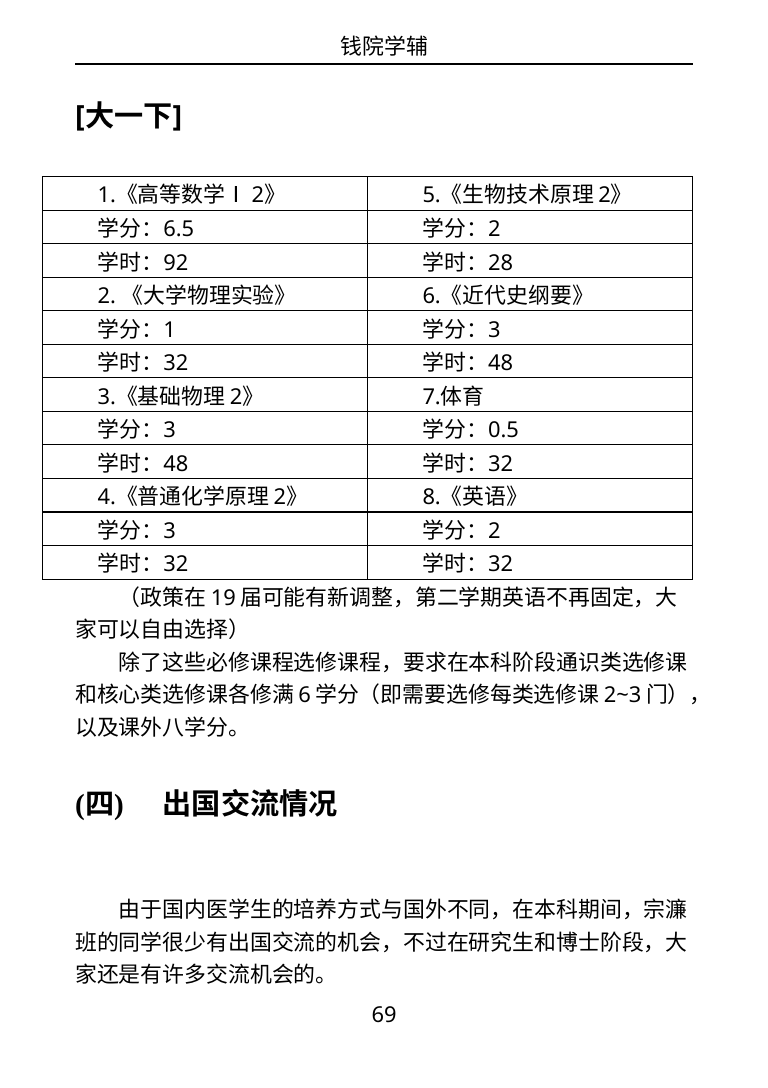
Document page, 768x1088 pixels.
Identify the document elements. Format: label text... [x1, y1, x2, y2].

text 除了这些必修课程选修课程，要求在本科阶段通识类选修课和核心类选修课各修满6学分（即需要选修每类选修课2~3门），以及课外八学分。 [75, 644, 693, 742]
table_cell 7.体育 [368, 378, 692, 411]
table_cell 学分：2 [368, 513, 692, 545]
table_cell 3.《基础物理2》 [43, 378, 367, 411]
table_cell 学分：3 [43, 513, 367, 545]
table_cell 学分：3 [368, 311, 692, 344]
table_cell 4.《普通化学原理2》 [43, 479, 367, 511]
table_cell 学分：3 [43, 412, 367, 444]
table_cell 8.《英语》 [368, 479, 692, 511]
table_cell 学分：2 [368, 211, 692, 243]
table_cell 学时：28 [368, 244, 692, 277]
table_cell 6.《近代史纲要》 [368, 278, 692, 310]
text 由于国内医学生的培养方式与国外不同，在本科期间，宗濂班的同学很少有出国交流的机会，不过在研究生和博士阶段，大家还是有许多交流机会的。 [75, 892, 693, 989]
table_cell 学分：1 [43, 311, 367, 344]
text （政策在19届可能有新调整，第二学期英语不再固定，大家可以自由选择） [75, 580, 693, 644]
table_cell 学时：92 [43, 244, 367, 277]
table_cell 学分：0.5 [368, 412, 692, 444]
table_cell 学时：48 [43, 445, 367, 478]
table_cell 学时：32 [43, 546, 367, 578]
table_cell 学分：6.5 [43, 211, 367, 243]
table_cell 2. 《大学物理实验》 [43, 278, 367, 310]
text [大一下] [75, 82, 671, 147]
table_cell 学时：32 [43, 345, 367, 377]
table_header 1.《高等数学Ⅰ2》 [43, 177, 367, 209]
list 出国交流情况 [75, 769, 693, 834]
table_cell 学时：48 [368, 345, 692, 377]
table_cell 学时：32 [368, 445, 692, 478]
table_cell 学时：32 [368, 546, 692, 578]
table_header 5.《生物技术原理2》 [368, 177, 692, 209]
